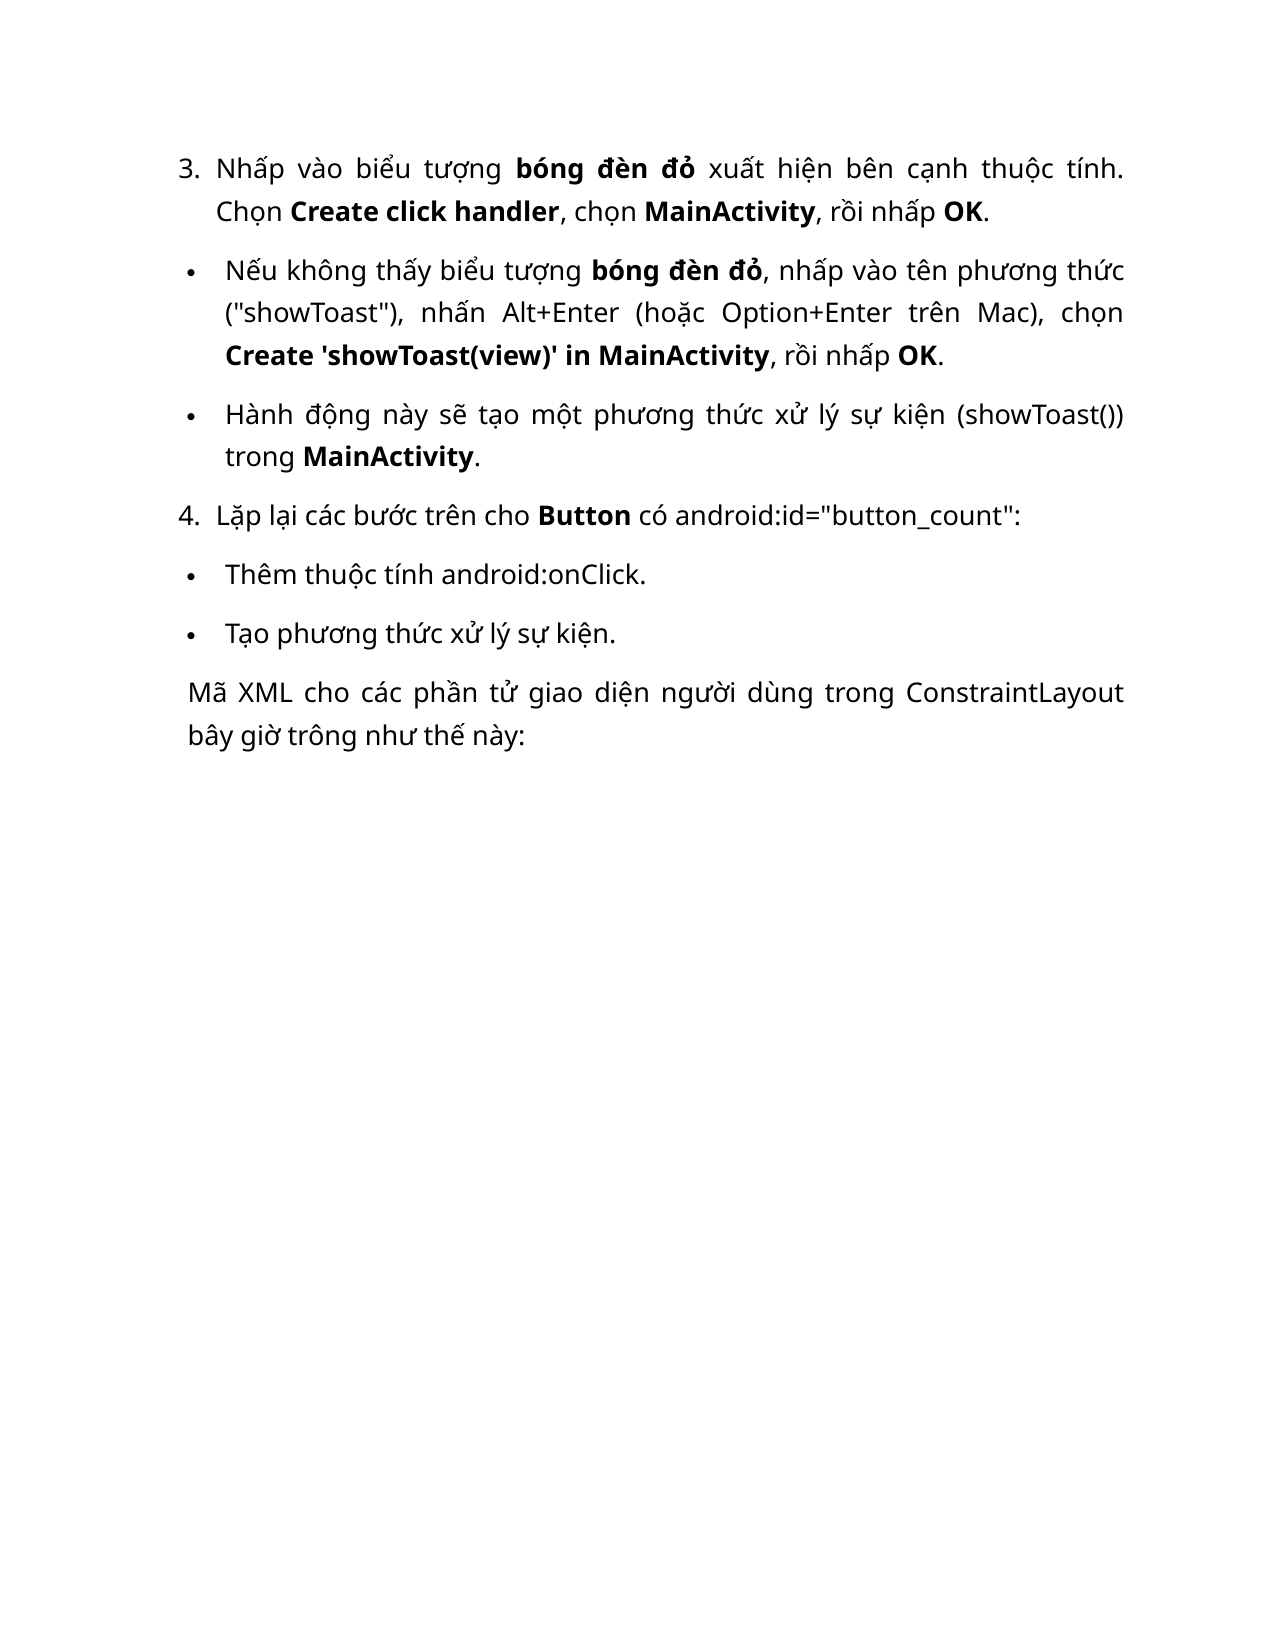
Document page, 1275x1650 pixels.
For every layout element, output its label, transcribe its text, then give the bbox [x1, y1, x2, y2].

list Hành động này sẽ tạo một phương thức xử lý sự kiện (showToast()) trong MainActivity. [187, 395, 1125, 474]
list Lặp lại các bước trên cho Button có android:id="button_count": [178, 497, 1125, 534]
list Nếu không thấy biểu tượng bóng đèn đỏ, nhấp vào tên phương thức ("showToast"), nhấn Alt+Enter (hoặc Option+Enter trên Mac), chọn Create 'showToast(view)' in MainActivity, rồi nhấp OK. [187, 251, 1125, 373]
list Nhấp vào biểu tượng bóng đèn đỏ xuất hiện bên cạnh thuộc tính. Chọn Create click handler, chọn MainActivity, rồi nhấp OK. [178, 150, 1125, 229]
list Thêm thuộc tính android:onClick. [187, 556, 1125, 593]
text Mã XML cho các phần tử giao diện người dùng trong ConstraintLayout bây giờ trông như thế này: [187, 674, 1125, 753]
list Tạo phương thức xử lý sự kiện. [187, 615, 1125, 652]
